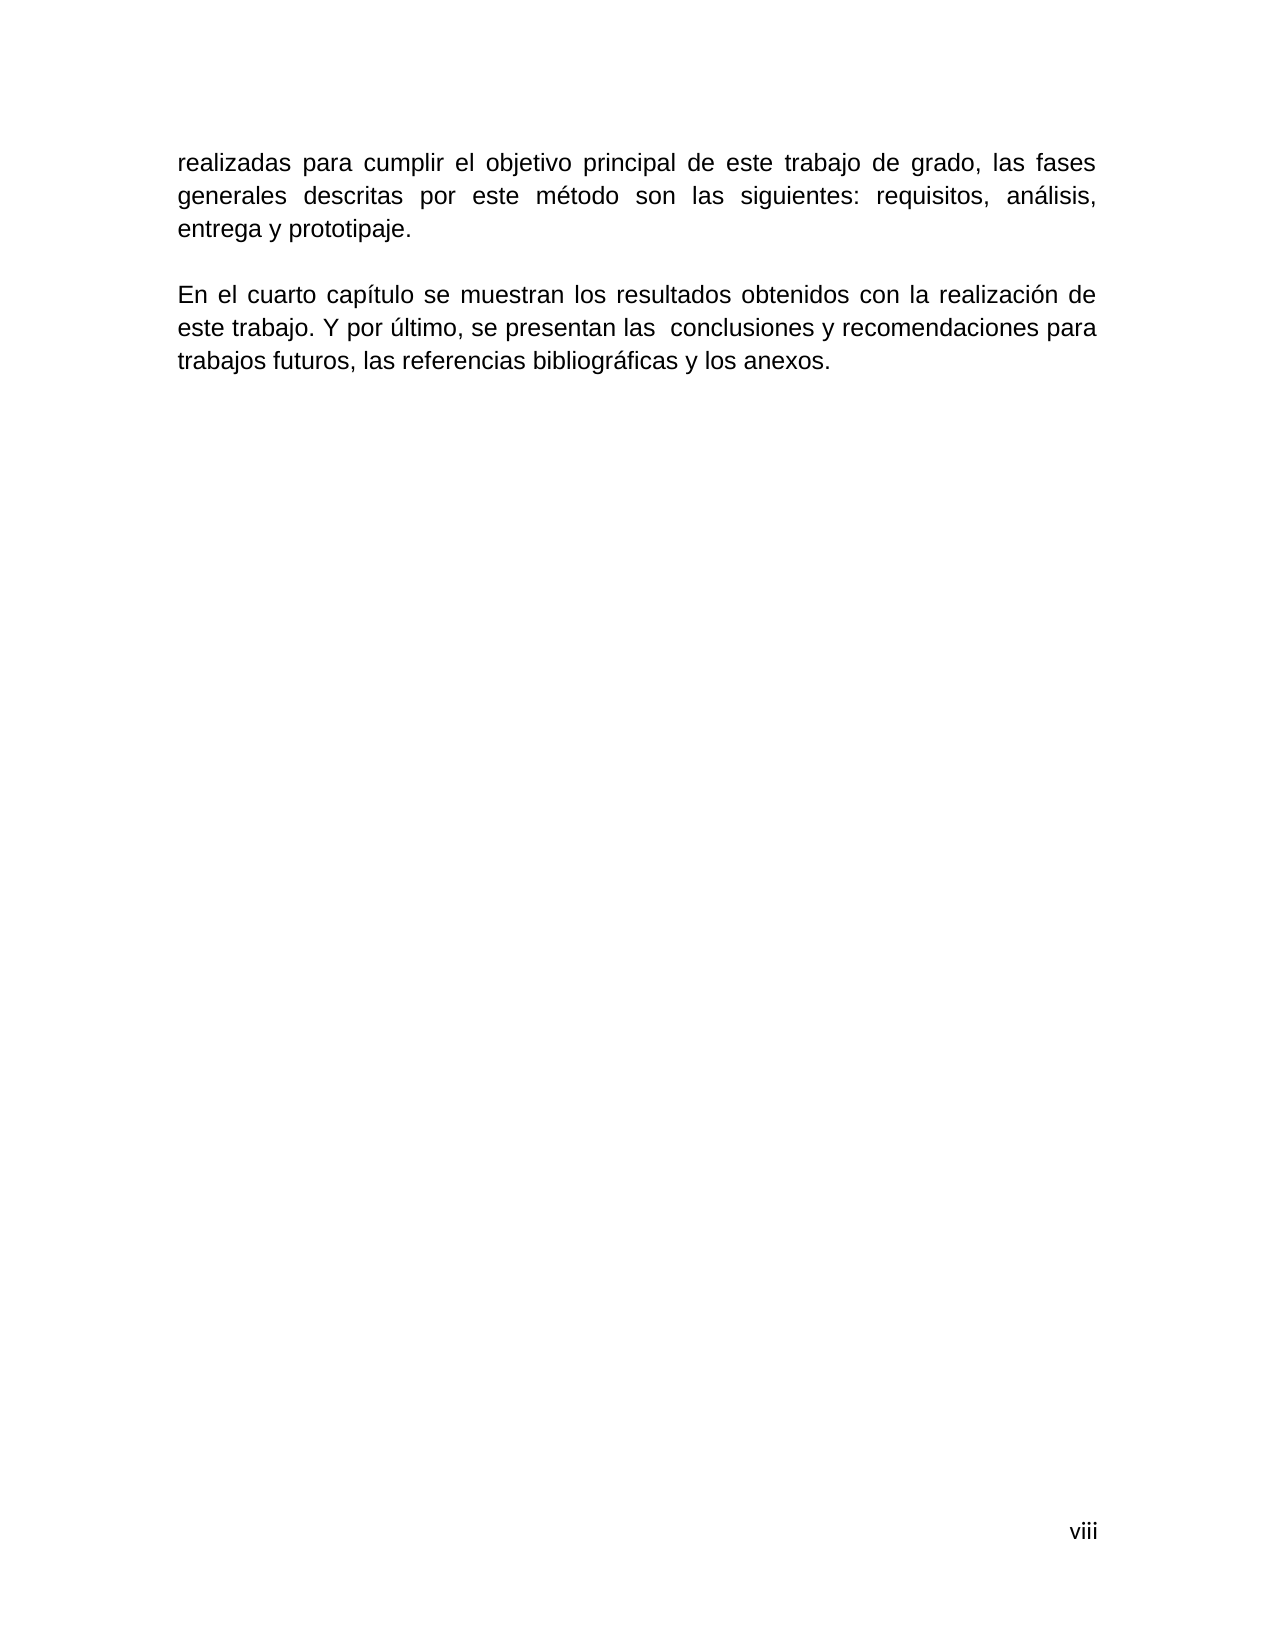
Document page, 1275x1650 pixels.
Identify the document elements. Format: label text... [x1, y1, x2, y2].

text En el cuarto capítulo se muestran los resultados obtenidos con la realización de este trabajo. Y por último, se presentan las conclusiones y recomendaciones para trabajos futuros, las referencias bibliográficas y los anexos. [177, 280, 1098, 374]
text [177, 148, 1098, 242]
